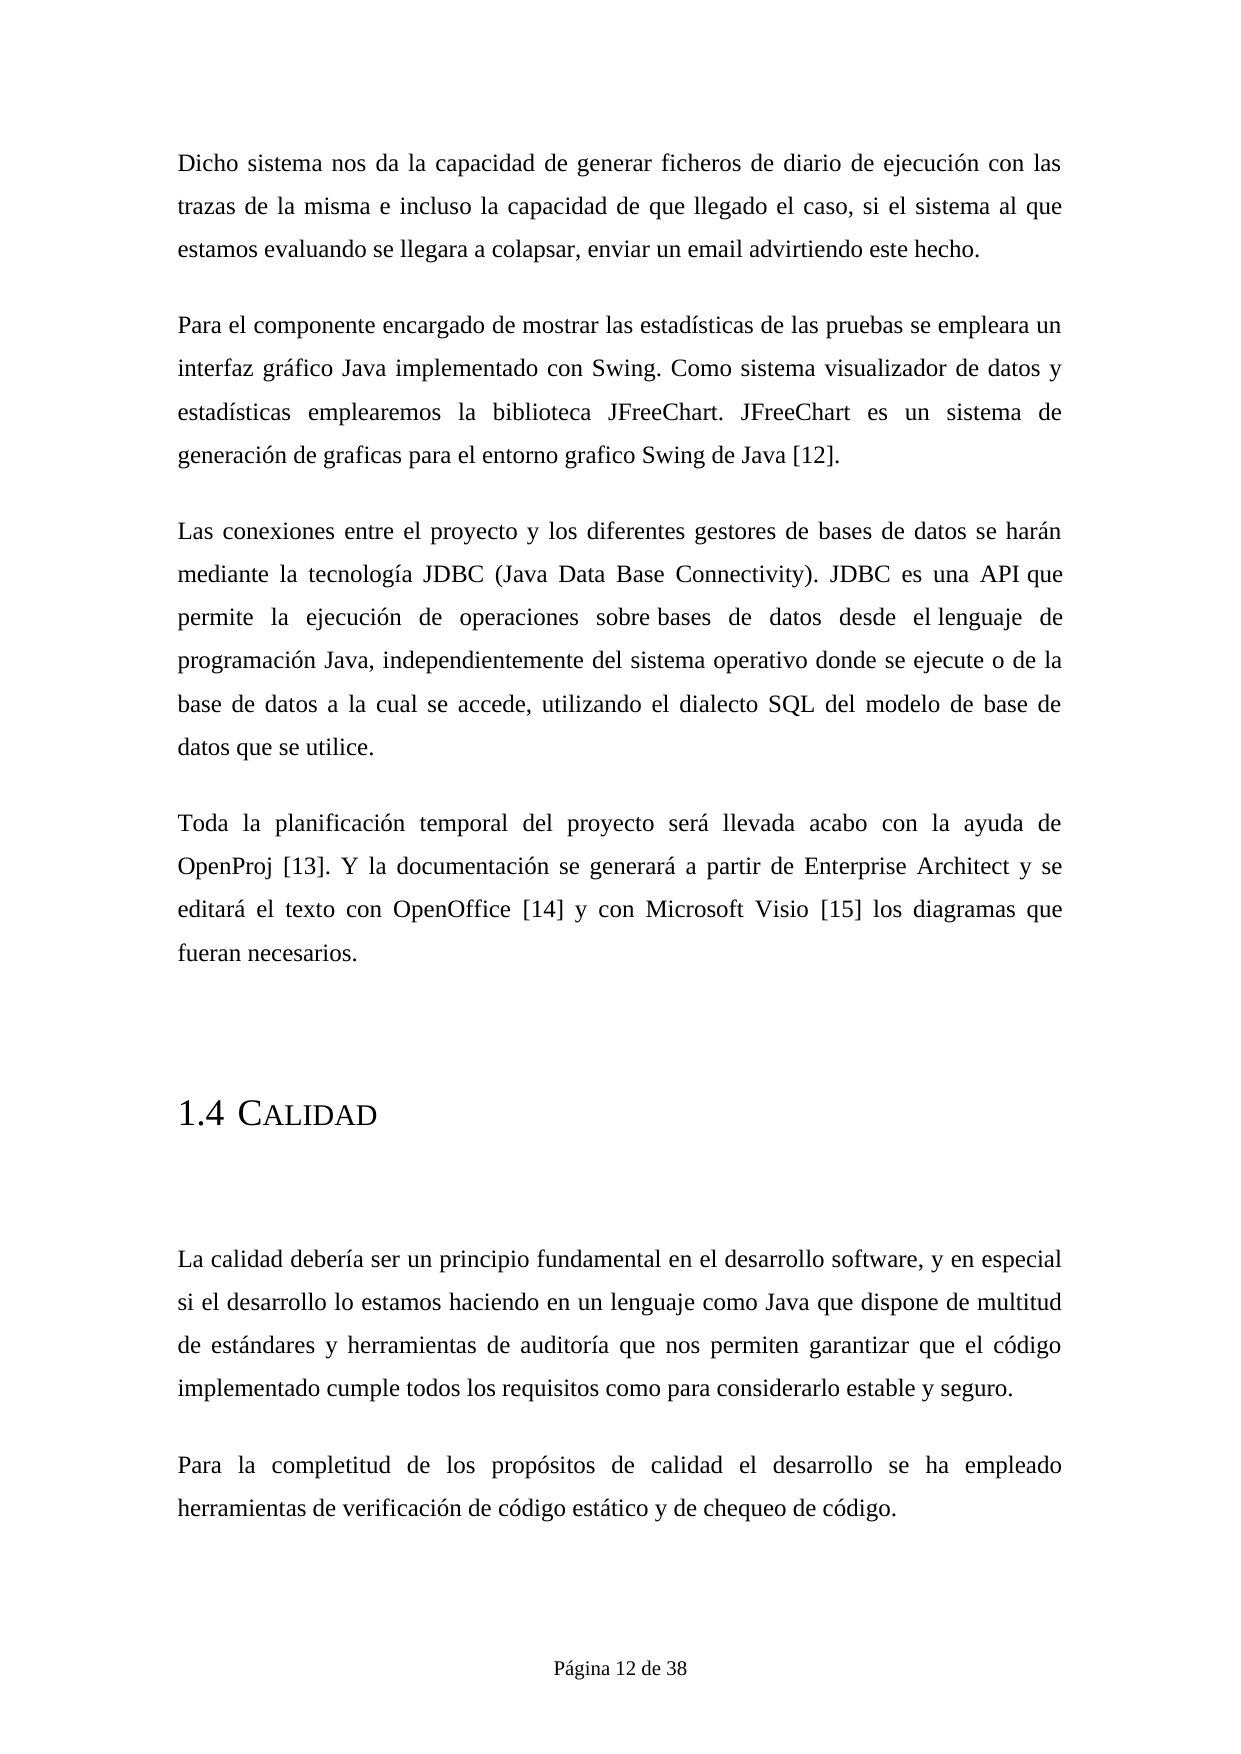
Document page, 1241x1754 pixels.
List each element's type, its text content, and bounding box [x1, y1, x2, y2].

text Las conexiones entre el proyecto y los diferentes gestores de bases de datos se harán mediante la tecnología JDBC (Java Data Base Connectivity). JDBC es una API que permite la ejecución de operaciones sobre bases de datos desde el lenguaje de programación Java, independientemente del sistema operativo donde se ejecute o de la base de datos a la cual se accede, utilizando el dialecto SQL del modelo de base de datos que se utilice. [177, 516, 1063, 761]
text Para la completitud de los propósitos de calidad el desarrollo se ha empleado herramientas de verificación de código estático y de chequeo de código. [177, 1450, 1063, 1522]
subtitle Calidad [177, 1091, 1063, 1134]
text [177, 148, 1063, 263]
text La calidad debería ser un principio fundamental en el desarrollo software, y en especial si el desarrollo lo estamos haciendo en un lenguaje como Java que dispone de multitud de estándares y herramientas de auditoría que nos permiten garantizar que el código implementado cumple todos los requisitos como para considerarlo estable y seguro. [177, 1244, 1063, 1402]
